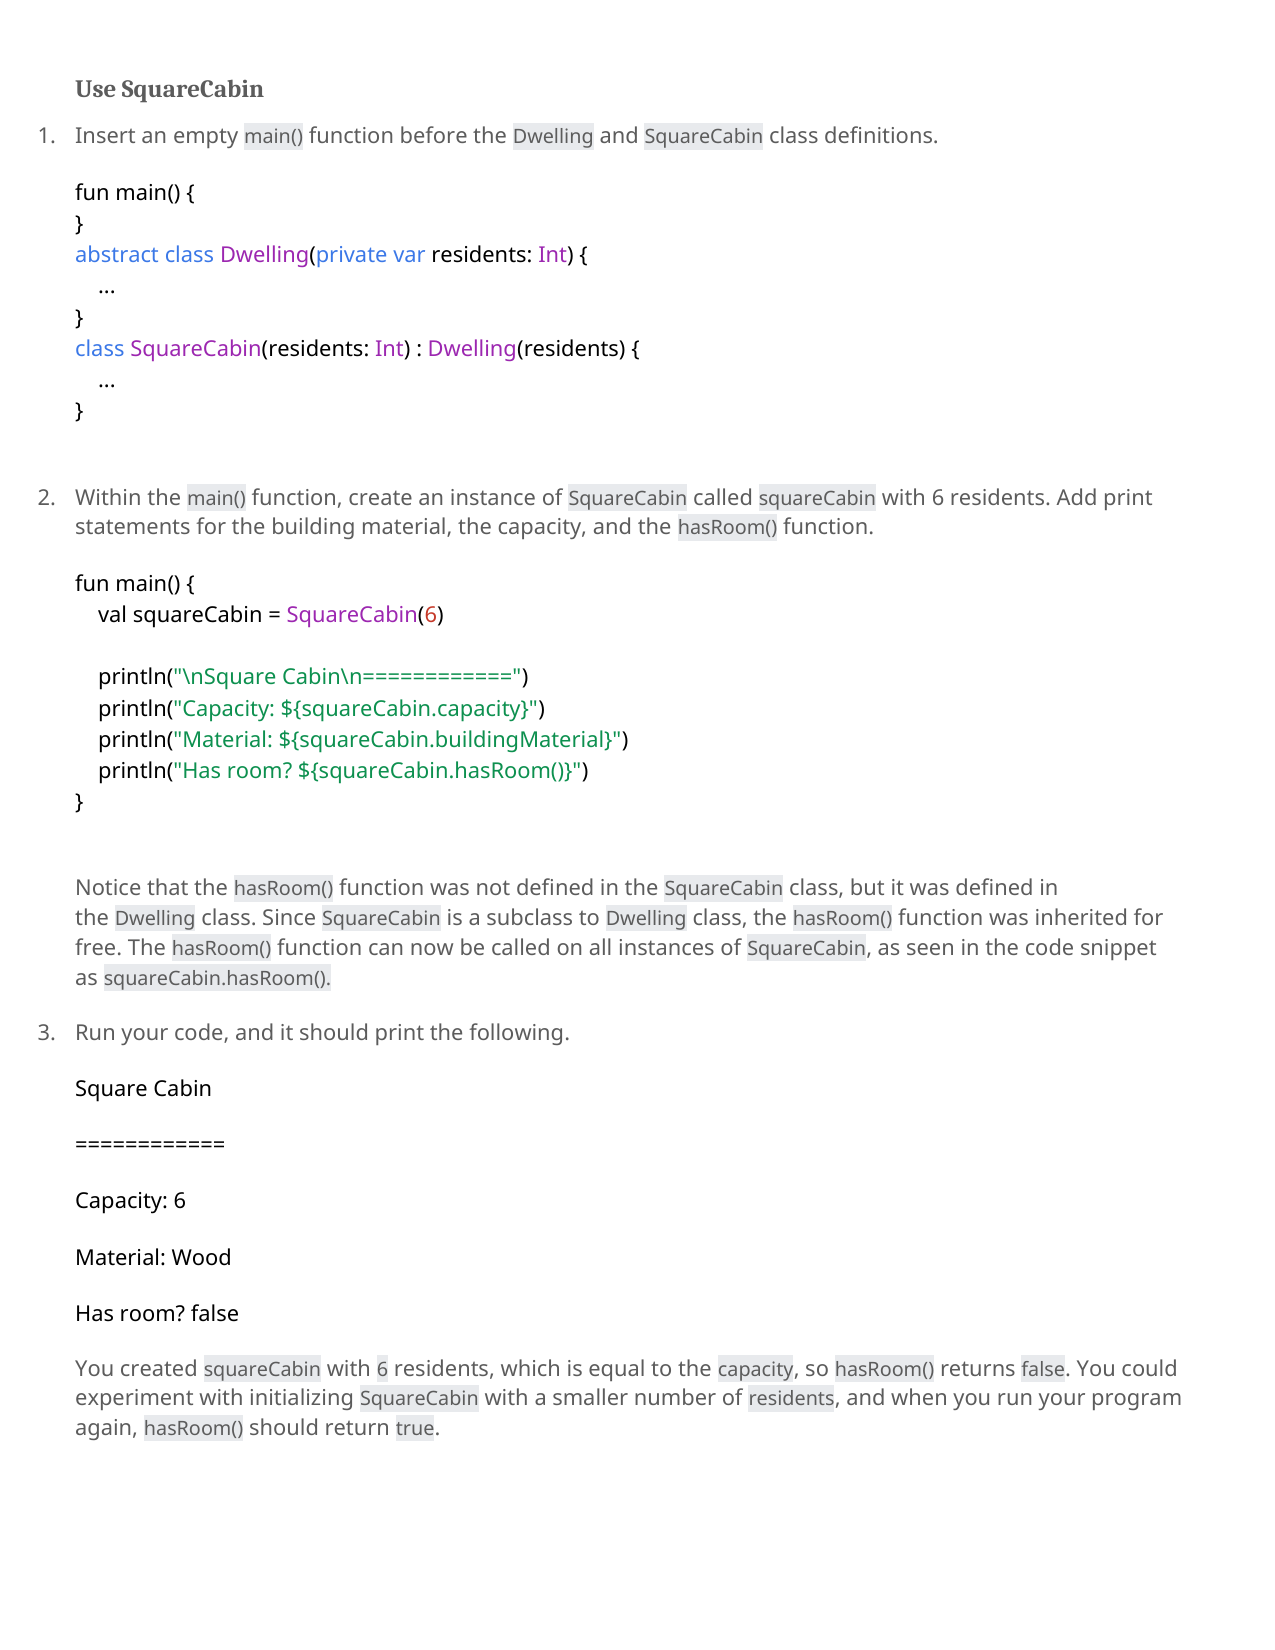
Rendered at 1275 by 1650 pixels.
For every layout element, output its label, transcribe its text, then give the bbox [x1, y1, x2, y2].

text Capacity: 6 [75, 1184, 1200, 1215]
text Material: Wood [75, 1240, 1200, 1271]
text Notice that the hasRoom() function was not defined in the SquareCabin class, but it was defined in the Dwelling class. Since SquareCabin is a subclass to Dwelling class, the hasRoom() function was inherited for free. The hasRoom() function can now be called on all instances of SquareCabin, as seen in the code snippet as squareCabin.hasRoom(). [75, 872, 1200, 992]
text Has room? false [75, 1296, 1200, 1328]
text You created squareCabin with 6 residents, which is equal to the capacity, so hasRoom() returns false. You could experiment with initializing SquareCabin with a smaller number of residents, and when you run your program again, hasRoom() should return true. [75, 1353, 1200, 1442]
text Square Cabin [75, 1071, 1200, 1103]
list Insert an empty main() function before the Dwelling and SquareCabin class definitions. [37, 121, 1200, 150]
text ============ [75, 1128, 1200, 1159]
text fun main() { val squareCabin = SquareCabin(6) println("\nSquare Cabin\n============") println("Capacity: ${squareCabin.capacity}") println("Material: ${squareCabin.buildingMaterial}") println("Has room? ${squareCabin.hasRoom()}") } [75, 566, 1200, 847]
list Within the main() function, create an instance of SquareCabin called squareCabin with 6 residents. Add print statements for the building material, the capacity, and the hasRoom() function. [37, 482, 1200, 541]
list Run your code, and it should print the following. [37, 1017, 1200, 1046]
text fun main() { } abstract class Dwelling(private var residents: Int) { ... } class SquareCabin(residents: Int) : Dwelling(residents) { ... } [75, 175, 1200, 457]
subtitle Use SquareCabin [75, 75, 1200, 104]
